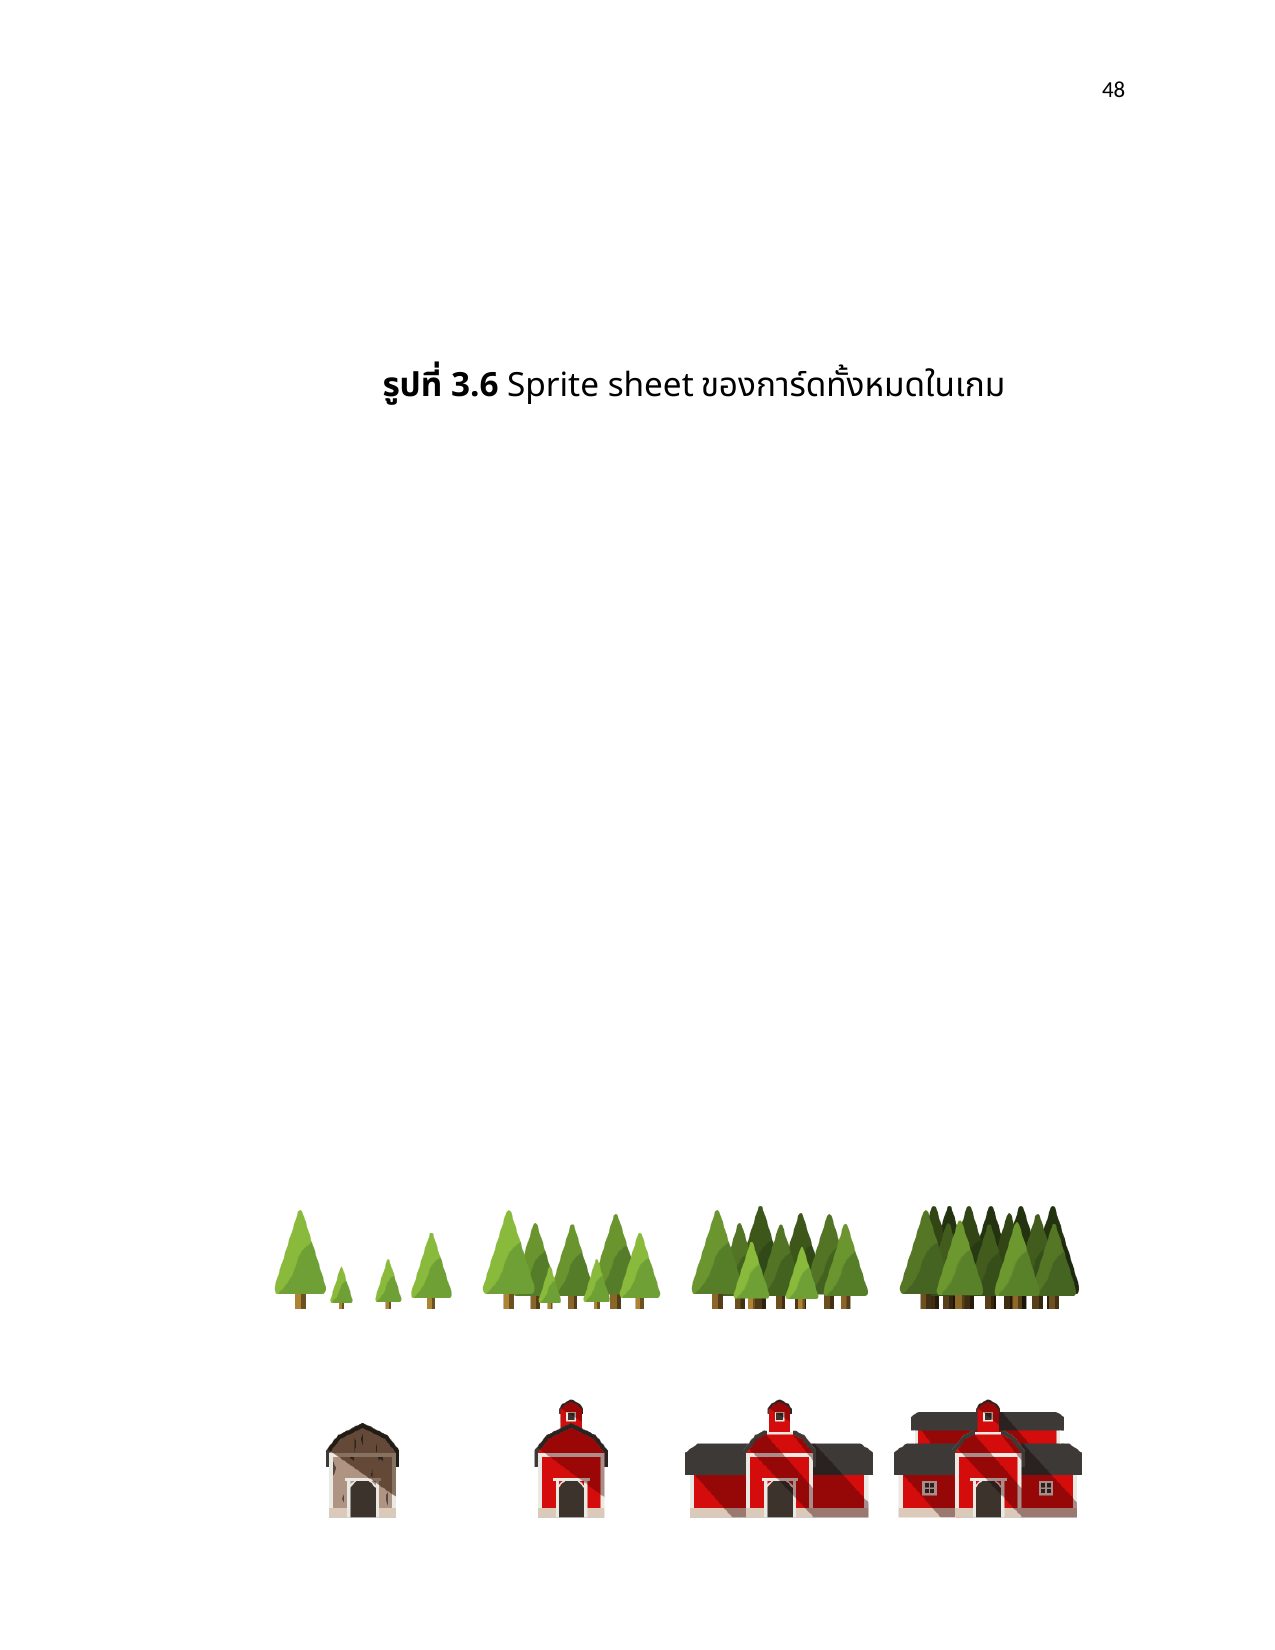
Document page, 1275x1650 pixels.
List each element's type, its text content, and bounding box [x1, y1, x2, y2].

picture [258, 1115, 1092, 1650]
text รูปที่ 3.6 Sprite sheetของการ์ดทั้งหมดในเกม [262, 361, 1125, 412]
